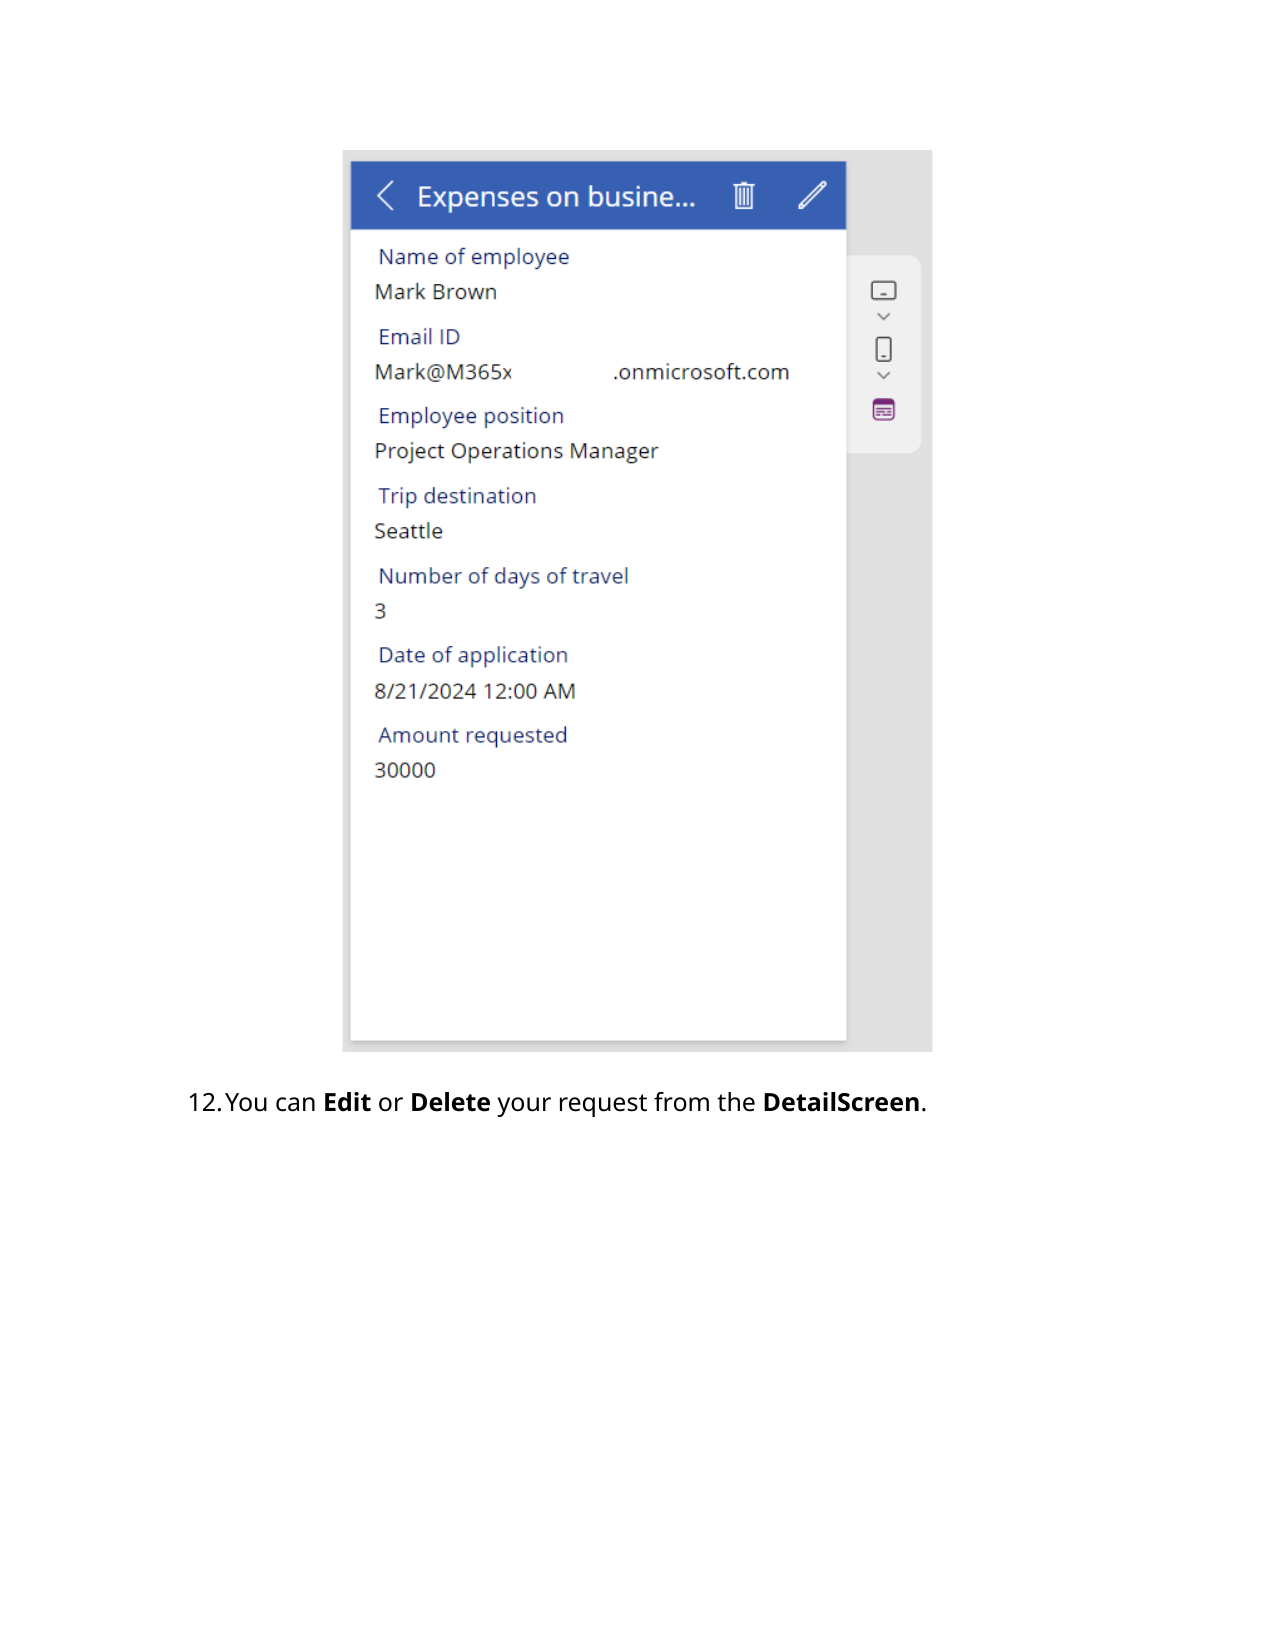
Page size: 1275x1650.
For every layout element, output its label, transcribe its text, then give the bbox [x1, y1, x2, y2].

picture [342, 150, 933, 1052]
list You can Edit or Delete your request from the DetailScreen. [187, 1085, 1125, 1119]
